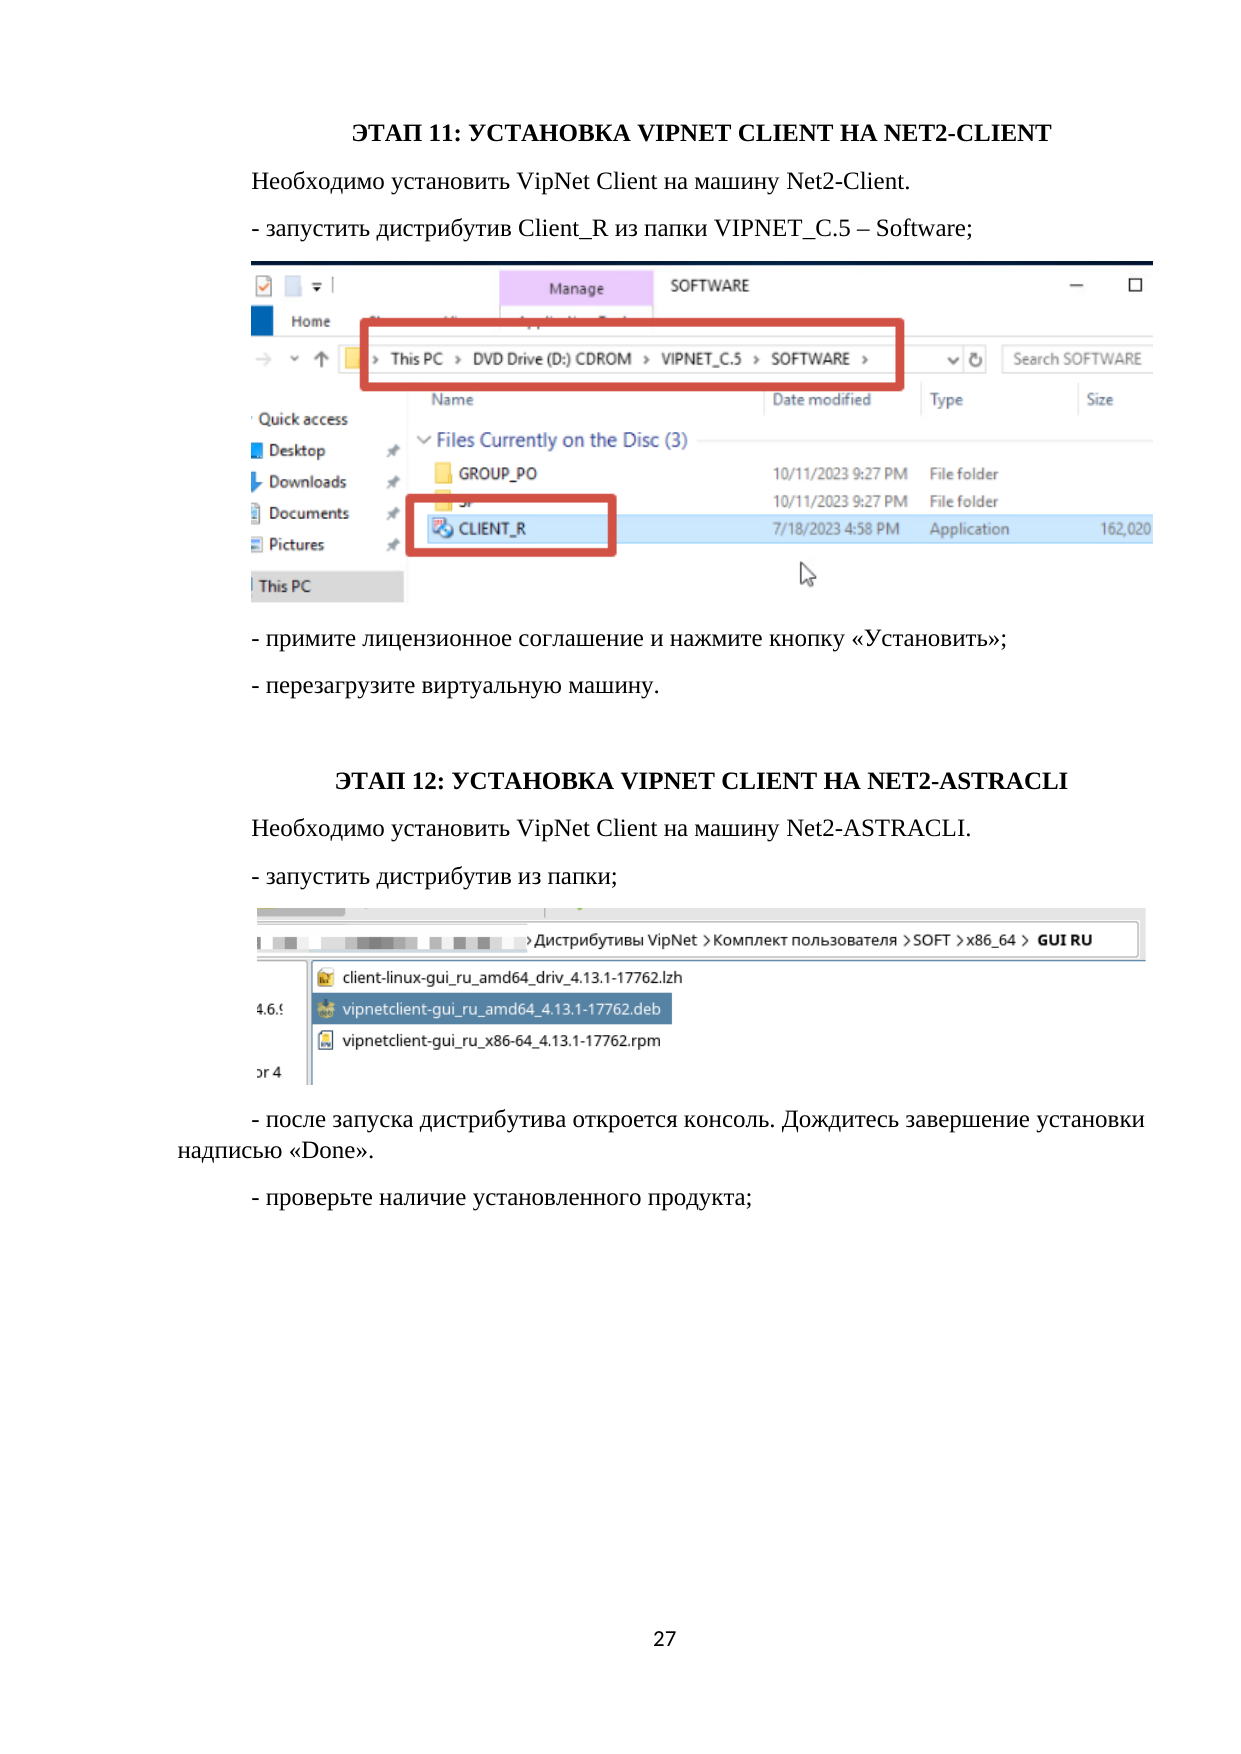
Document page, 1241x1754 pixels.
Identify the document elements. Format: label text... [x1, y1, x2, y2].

text - запустить дистрибутив из папки; [177, 861, 1152, 890]
text ЭТАП 11: УСТАНОВКА VIPNET CLIENT НА NET2-CLIENT [177, 118, 1152, 147]
text - проверьте наличие установленного продукта; [177, 1182, 1152, 1211]
text - перезагрузите виртуальную машину. [177, 670, 1152, 699]
text Необходимо установить VipNet Client на машину Net2-Client. [177, 166, 1152, 194]
picture [251, 261, 1153, 604]
text - запустить дистрибутив Client_R из папки VIPNET_C.5 – Software; [177, 213, 1152, 242]
text - после запуска дистрибутива откроется консоль. Дождитесь завершение установки надписью «Done». [177, 1104, 1152, 1163]
text ЭТАП 12: УСТАНОВКА VIPNET CLIENT НА NET2-ASTRACLI [177, 766, 1152, 794]
text Необходимо установить VipNet Client на машину Net2-ASTRACLI. [177, 813, 1152, 842]
picture [257, 908, 1146, 1085]
text - примите лицензионное соглашение и нажмите кнопку «Установить»; [177, 623, 1152, 651]
